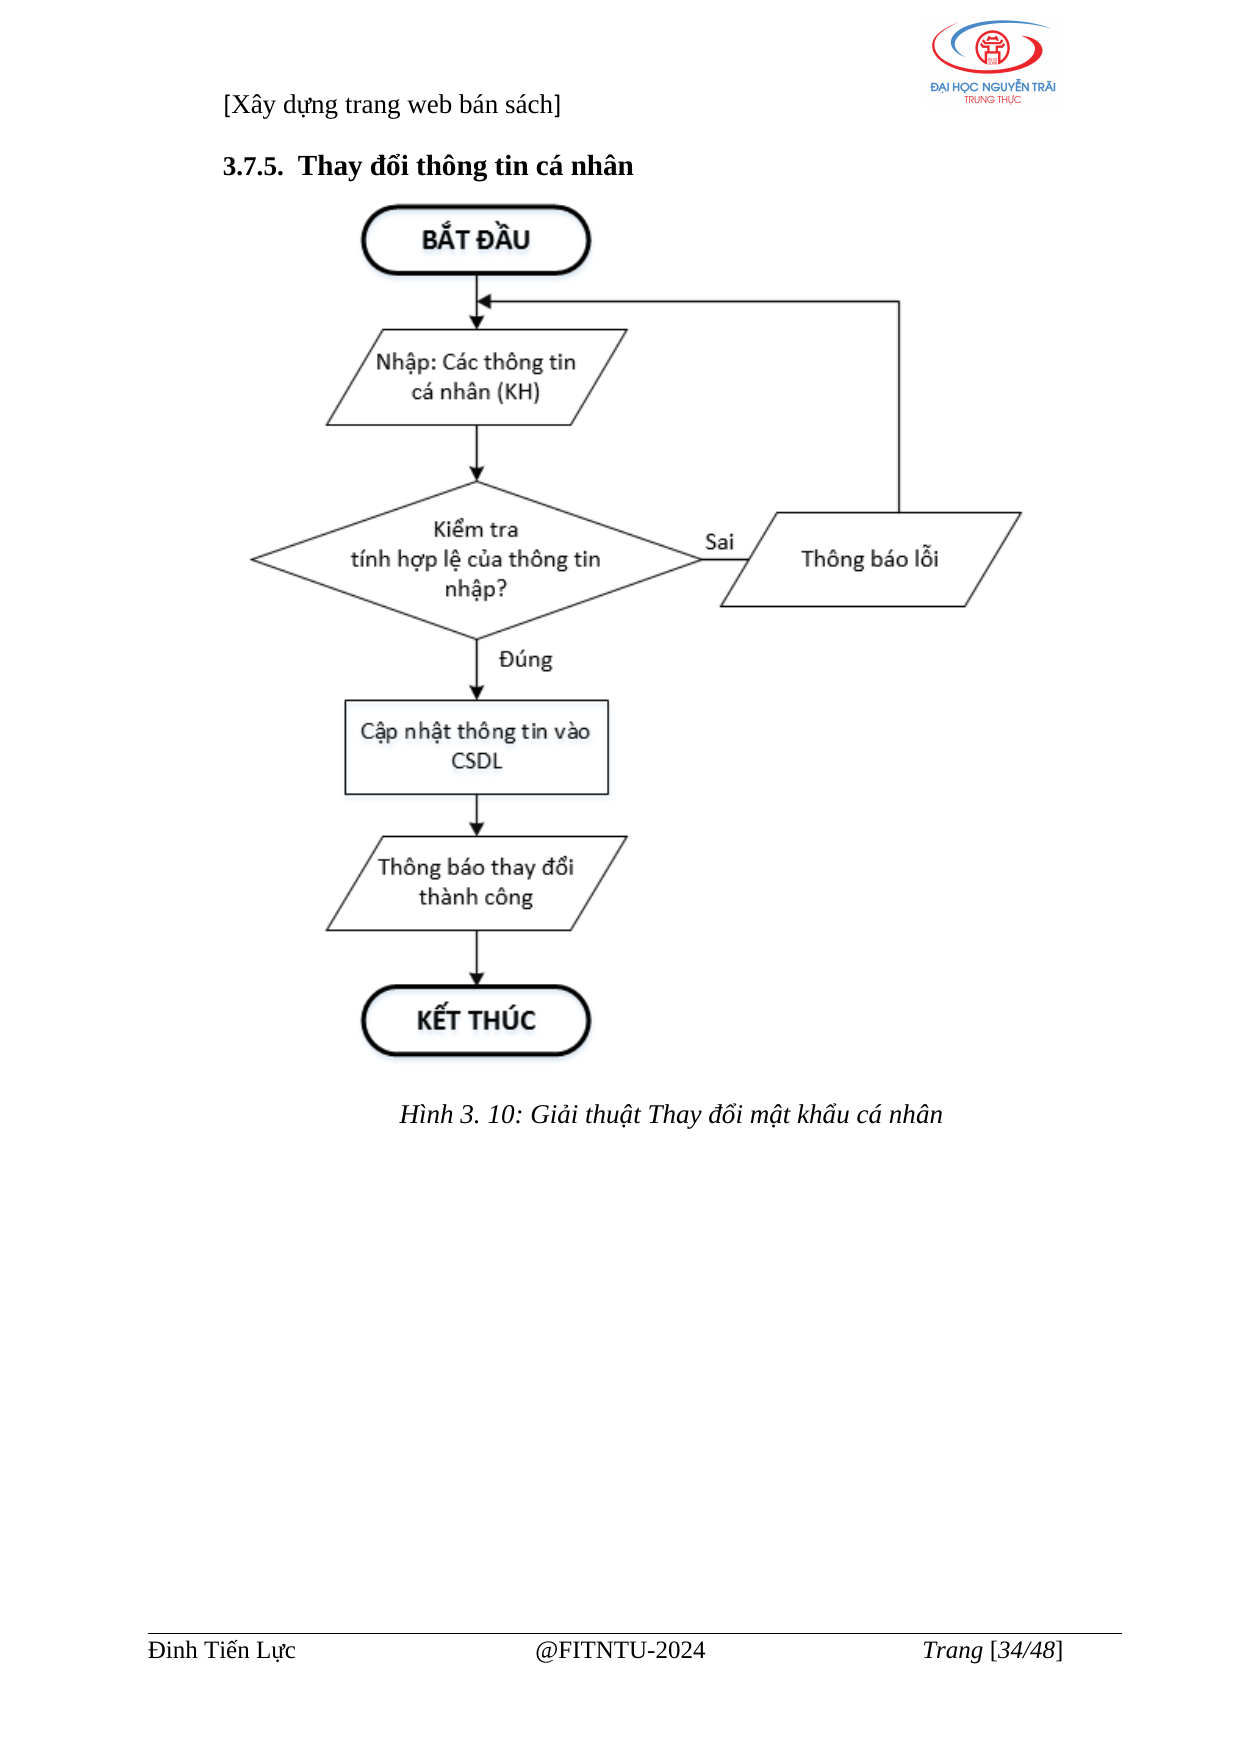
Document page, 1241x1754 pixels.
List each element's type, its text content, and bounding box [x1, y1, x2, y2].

picture [923, 15, 1062, 108]
text Hình 3. 10: Giải thuật Thay đổi mật khẩu cá nhân [148, 1099, 1122, 1130]
picture [226, 193, 1044, 1080]
subtitle Thay đổi thông tin cá nhân [223, 148, 1122, 181]
